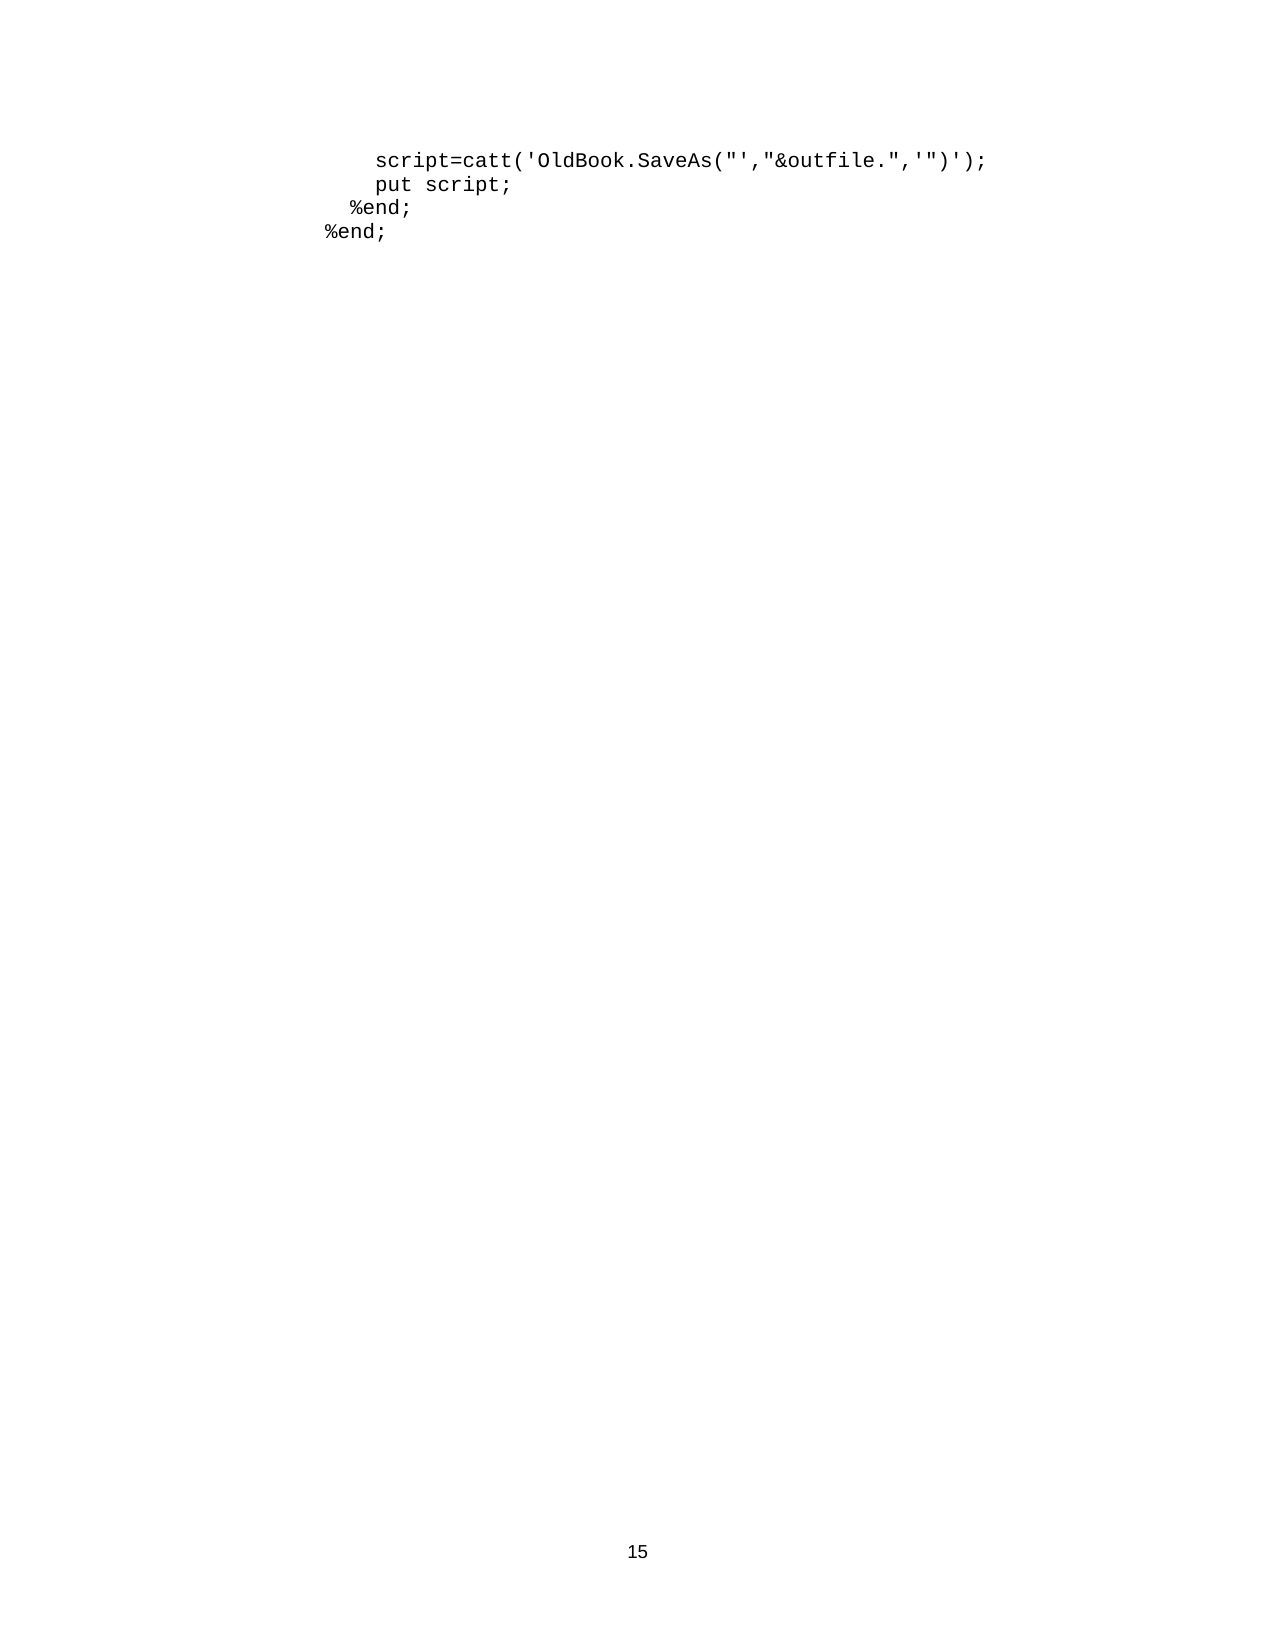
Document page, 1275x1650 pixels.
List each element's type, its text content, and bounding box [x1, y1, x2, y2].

text %end; [225, 221, 1125, 244]
text %end; [225, 197, 1125, 221]
text script=catt('OldBook.SaveAs("',"&outfile.",'")'); [225, 150, 1125, 174]
text put script; [225, 174, 1125, 197]
